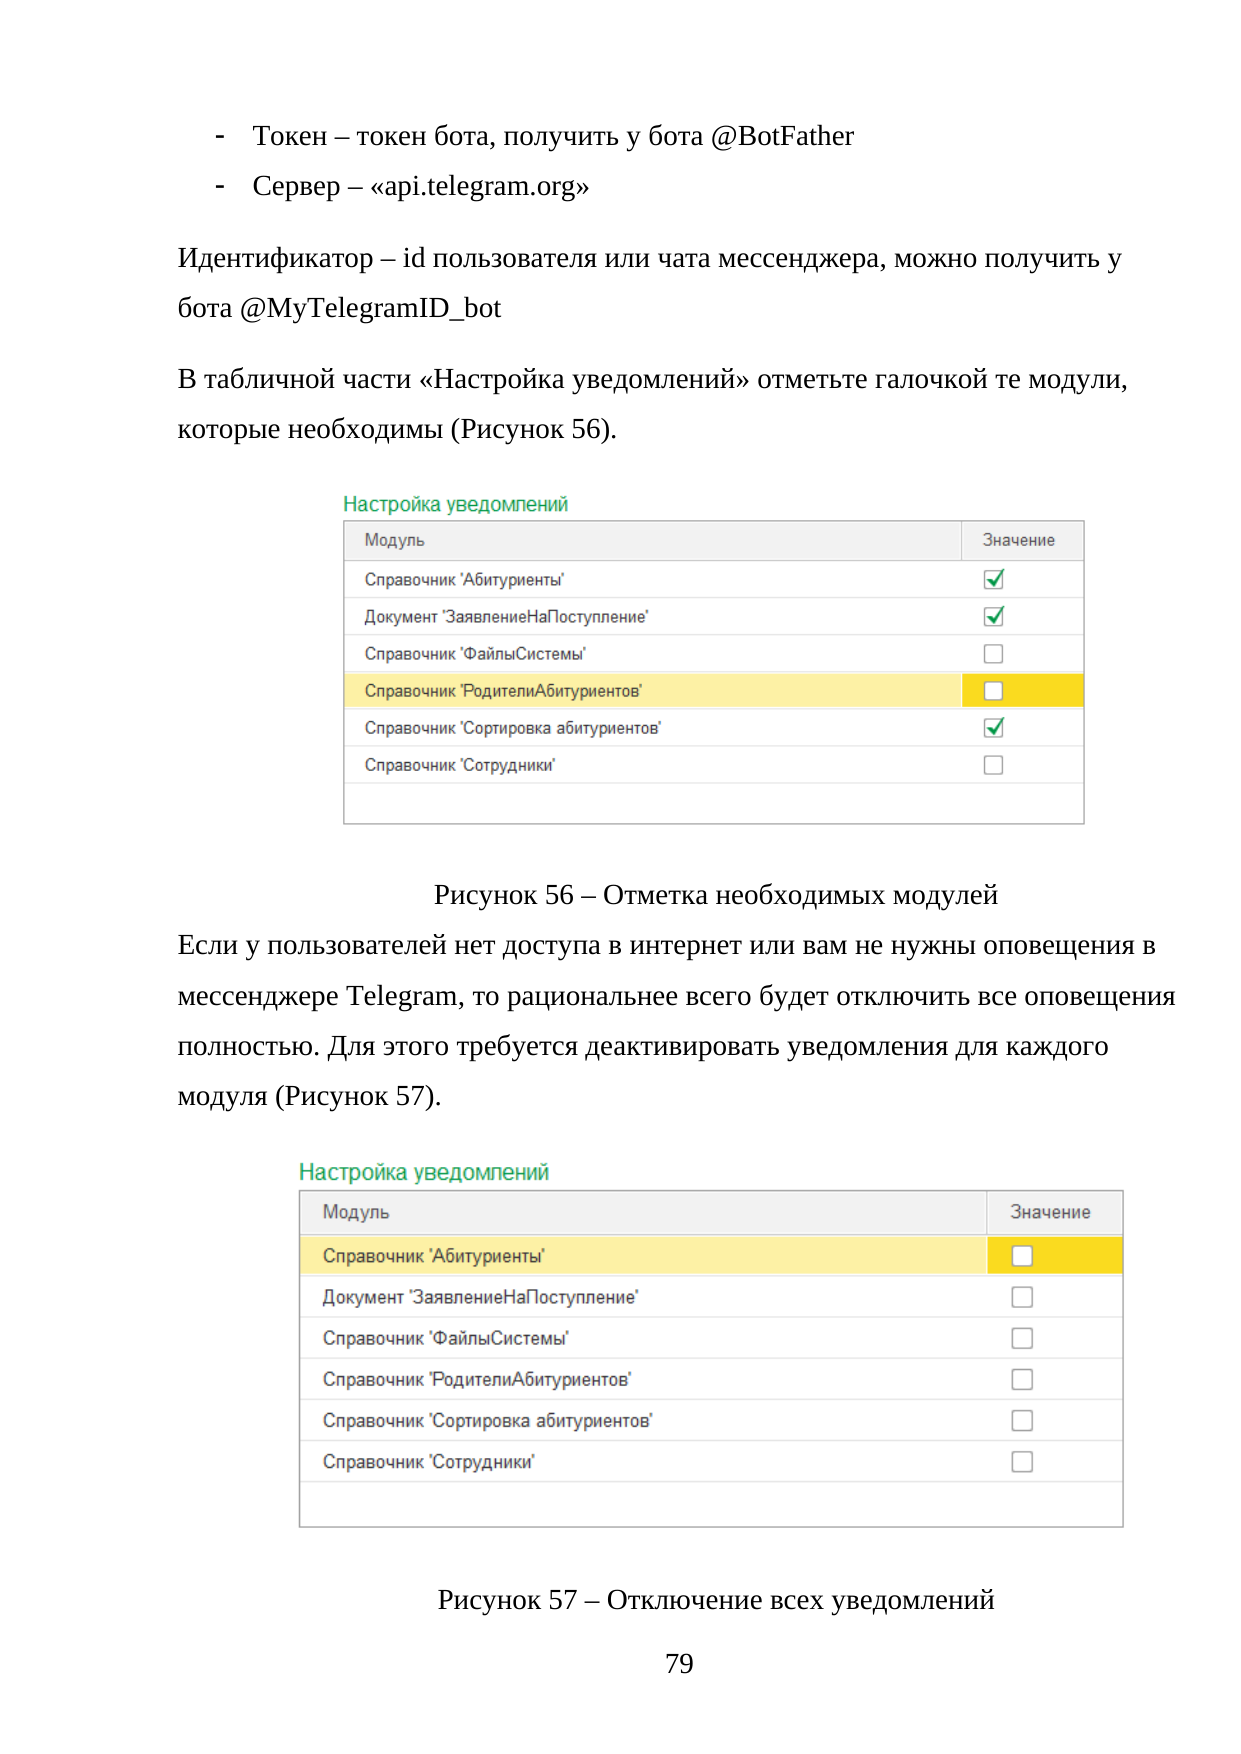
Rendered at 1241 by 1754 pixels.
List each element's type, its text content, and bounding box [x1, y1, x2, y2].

picture [282, 1149, 1150, 1545]
list Сервер – «api.telegram.org» [215, 168, 1181, 202]
list Токен – токен бота, получить у бота @BotFather [215, 118, 1181, 152]
text Идентификатор – id пользователя или чата мессенджера, можно получить у бота @MyTelegramID_bot [177, 240, 1181, 324]
text В табличной части «Настройка уведомлений» отметьте галочкой те модули, которые необходимы (Рисунок 56). [177, 361, 1181, 445]
picture [328, 482, 1104, 840]
text Если у пользователей нет доступа в интернет или вам не нужны оповещения в мессенджере Telegram, то рациональнее всего будет отключить все оповещения полностью. Для этого требуется деактивировать уведомления для каждого модуля (Рисунок 57). [177, 927, 1181, 1112]
text Рисунок 56 – Отметка необходимых модулей [177, 877, 1181, 911]
text Рисунок 57 – Отключение всех уведомлений [177, 1582, 1181, 1616]
